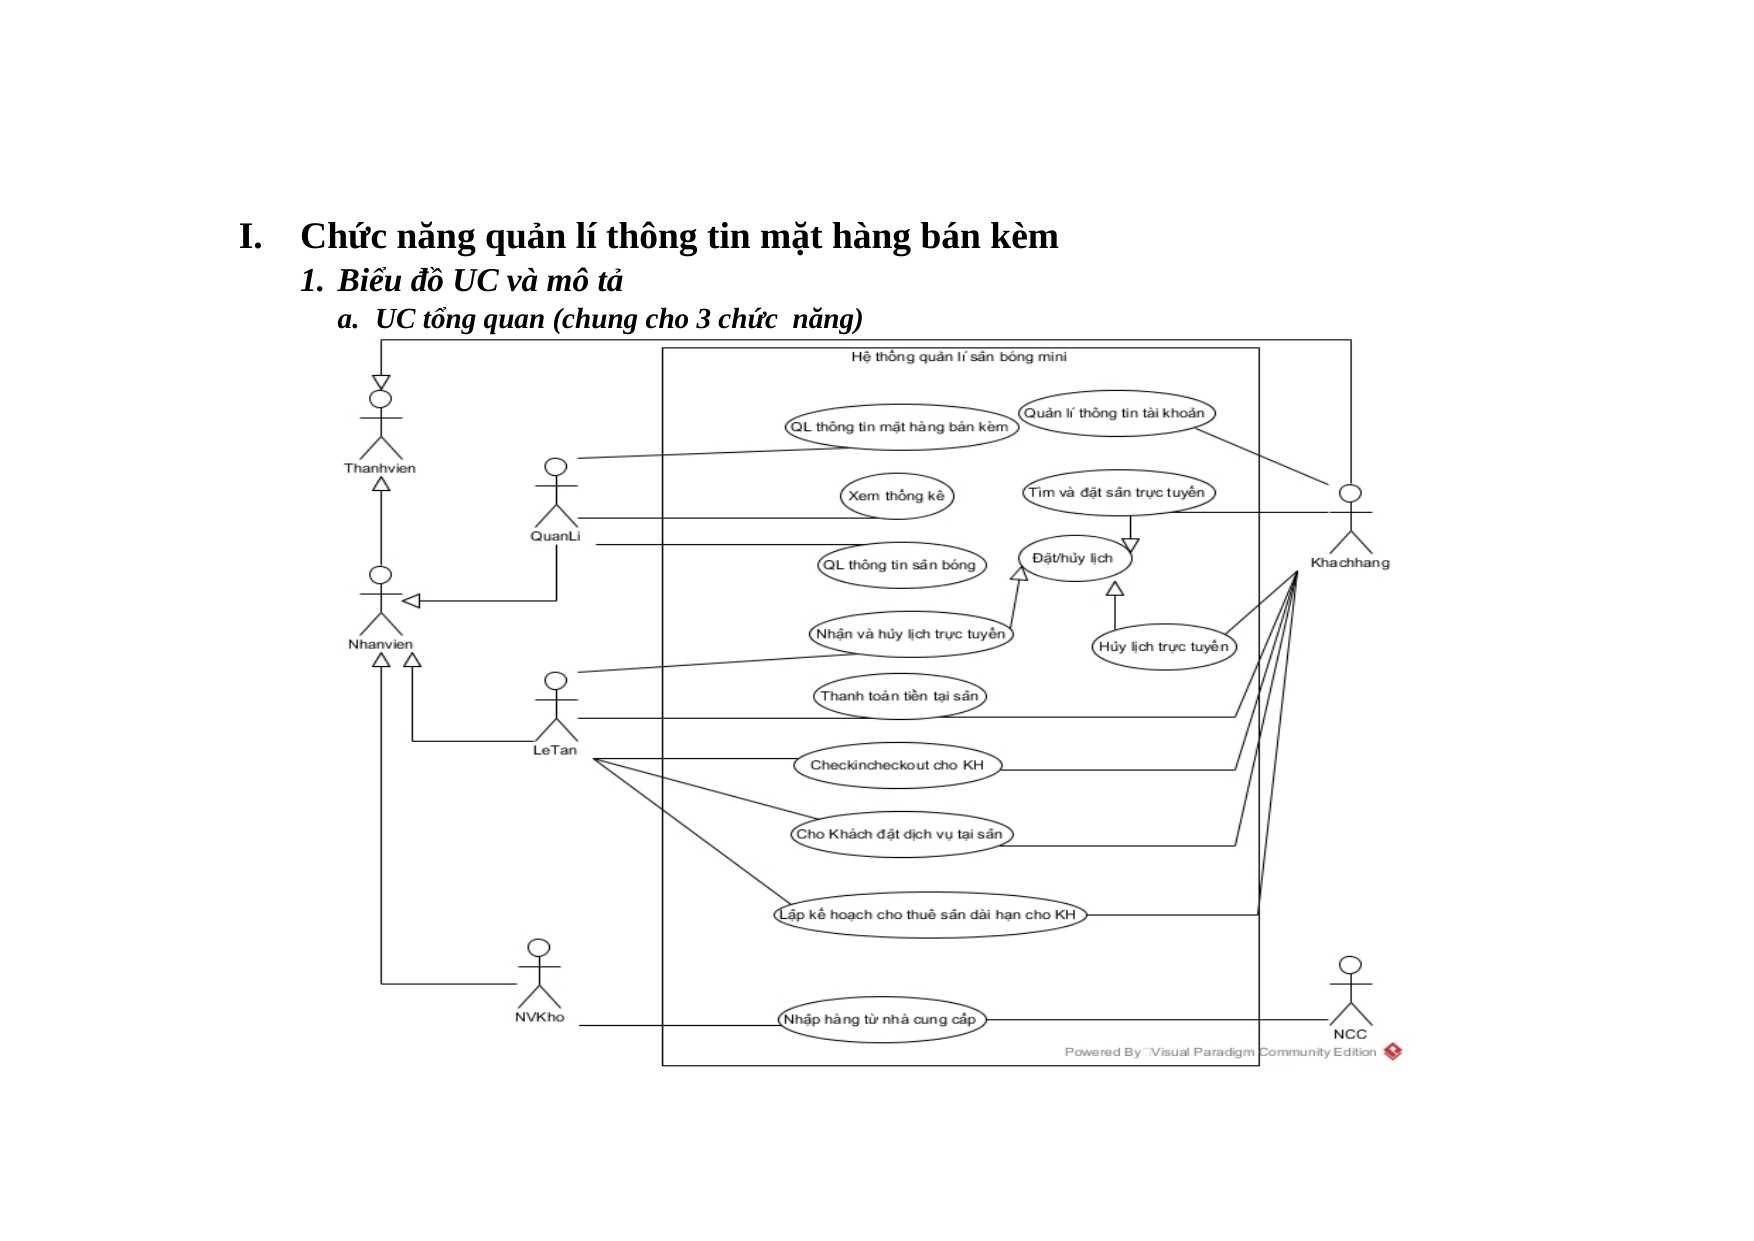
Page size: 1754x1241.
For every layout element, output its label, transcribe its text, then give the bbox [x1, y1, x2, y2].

list Biểu đồ UC và mô tả [300, 260, 1604, 298]
list UC tổng quan (chung cho 3 chức năng) [337, 301, 1604, 335]
list Chức năng quản lí thông tin mặt hàng bán kèm [262, 213, 1604, 256]
picture [327, 337, 1410, 1071]
